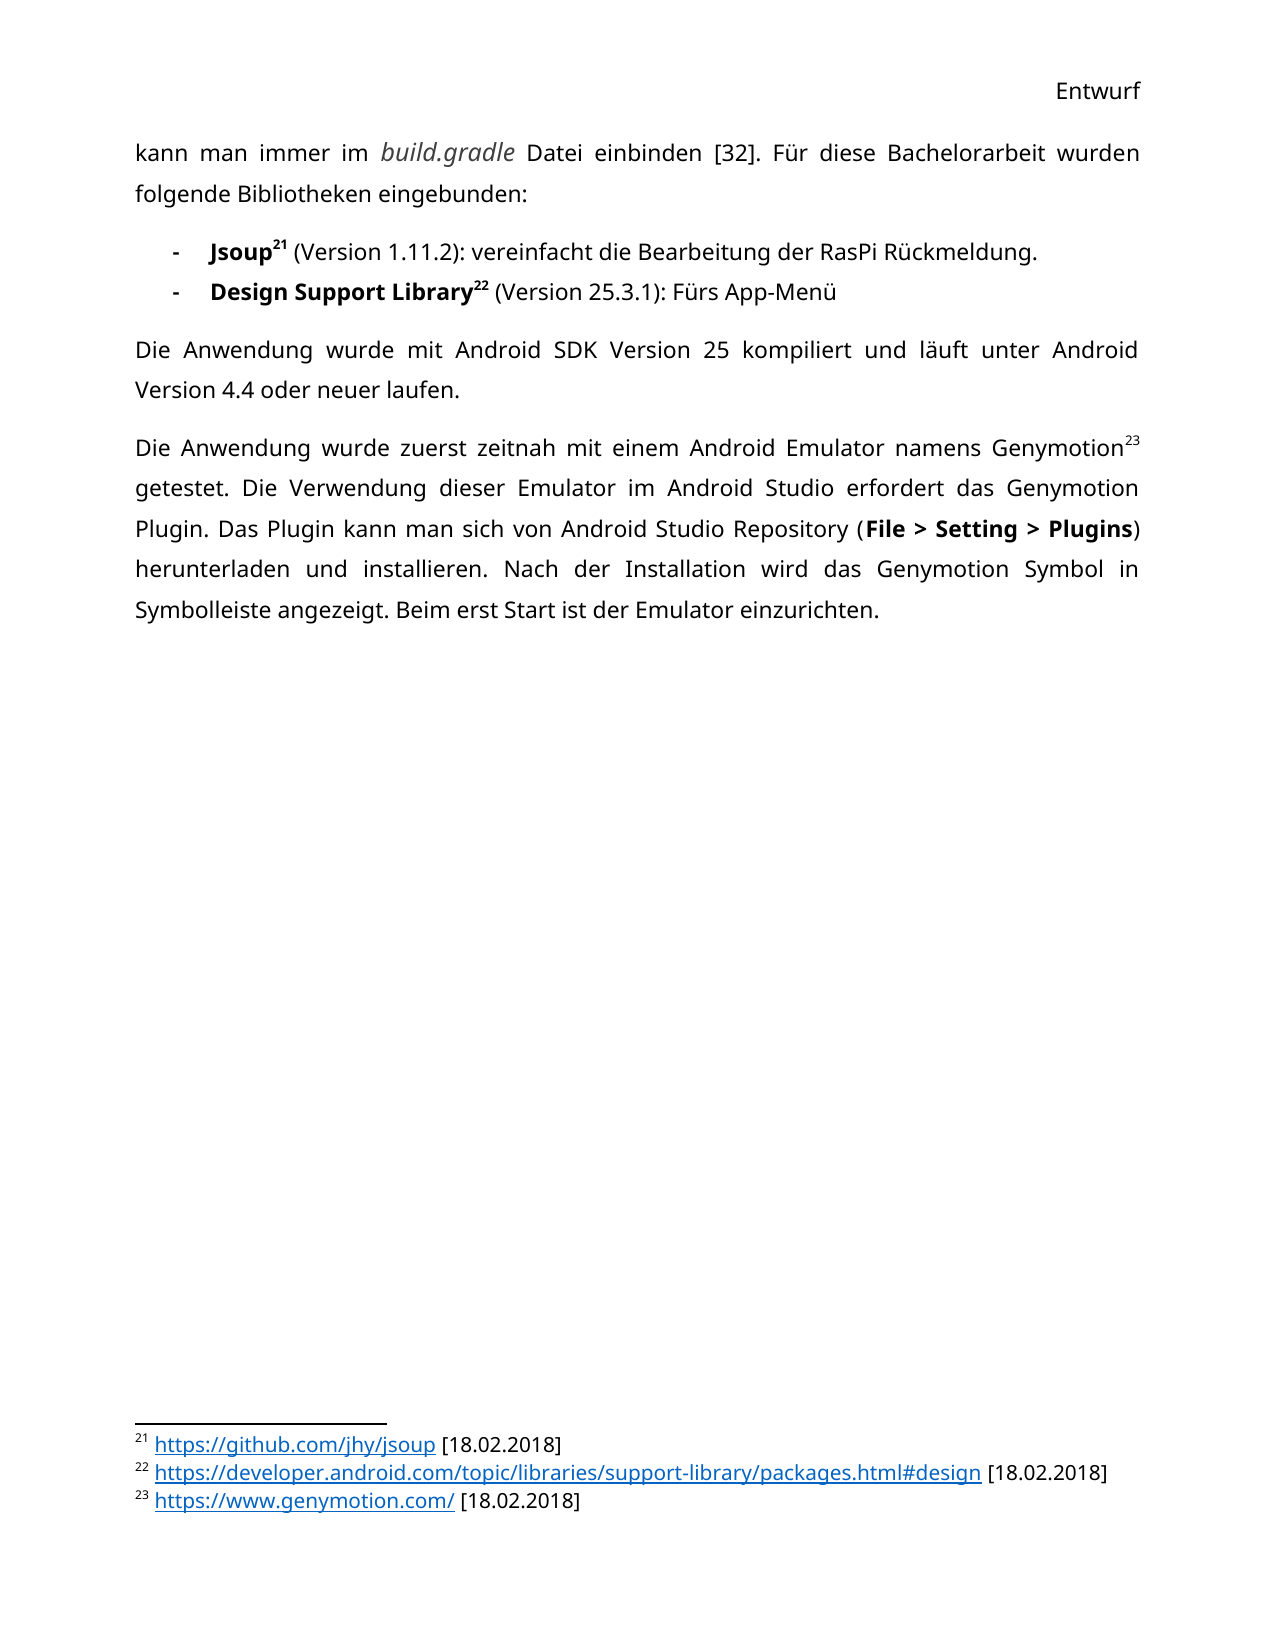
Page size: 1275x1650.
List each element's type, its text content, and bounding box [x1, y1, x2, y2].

text Die Anwendung wurde mit Android SDK Version 25 kompiliert und läuft unter Android Version 4.4 oder neuer laufen. [135, 334, 1140, 406]
list Jsoup (Version 1.11.2): vereinfacht die Bearbeitung der RasPi Rückmeldung. [172, 236, 1140, 267]
text Die Anwendung wurde zuerst zeitnah mit einem Android Emulator namens Genymotion getestet. Die Verwendung dieser Emulator im Android Studio erfordert das Genymotion Plugin. Das Plugin kann man sich von Android Studio Repository (File > Setting > Plugins) herunterladen und installieren. Nach der Installation wird das Genymotion Symbol in Symbolleiste angezeigt. Beim erst Start ist der Emulator einzurichten. [135, 432, 1140, 625]
list Design Support Library (Version 25.3.1): Fürs App-Menü [172, 276, 1140, 308]
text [135, 135, 1140, 210]
